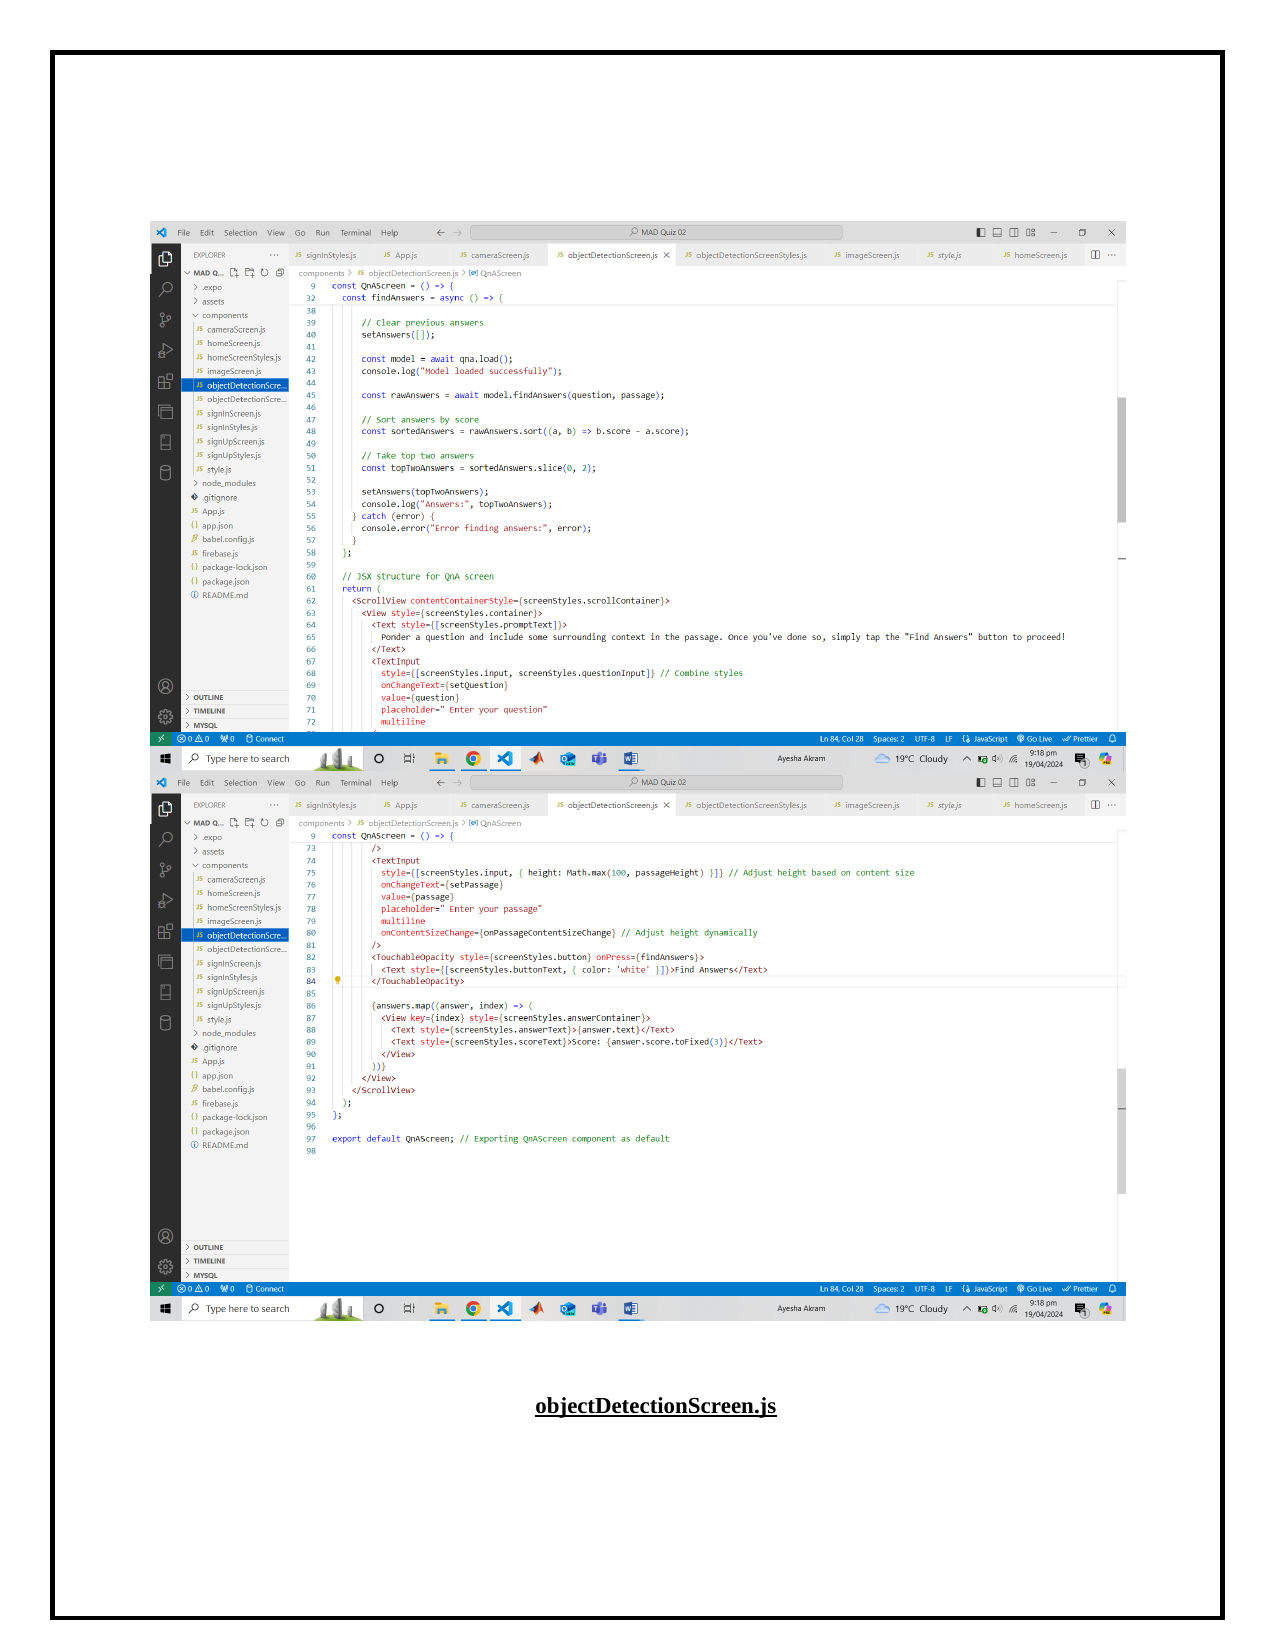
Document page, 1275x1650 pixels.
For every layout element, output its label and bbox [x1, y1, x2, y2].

picture [150, 221, 1126, 1321]
